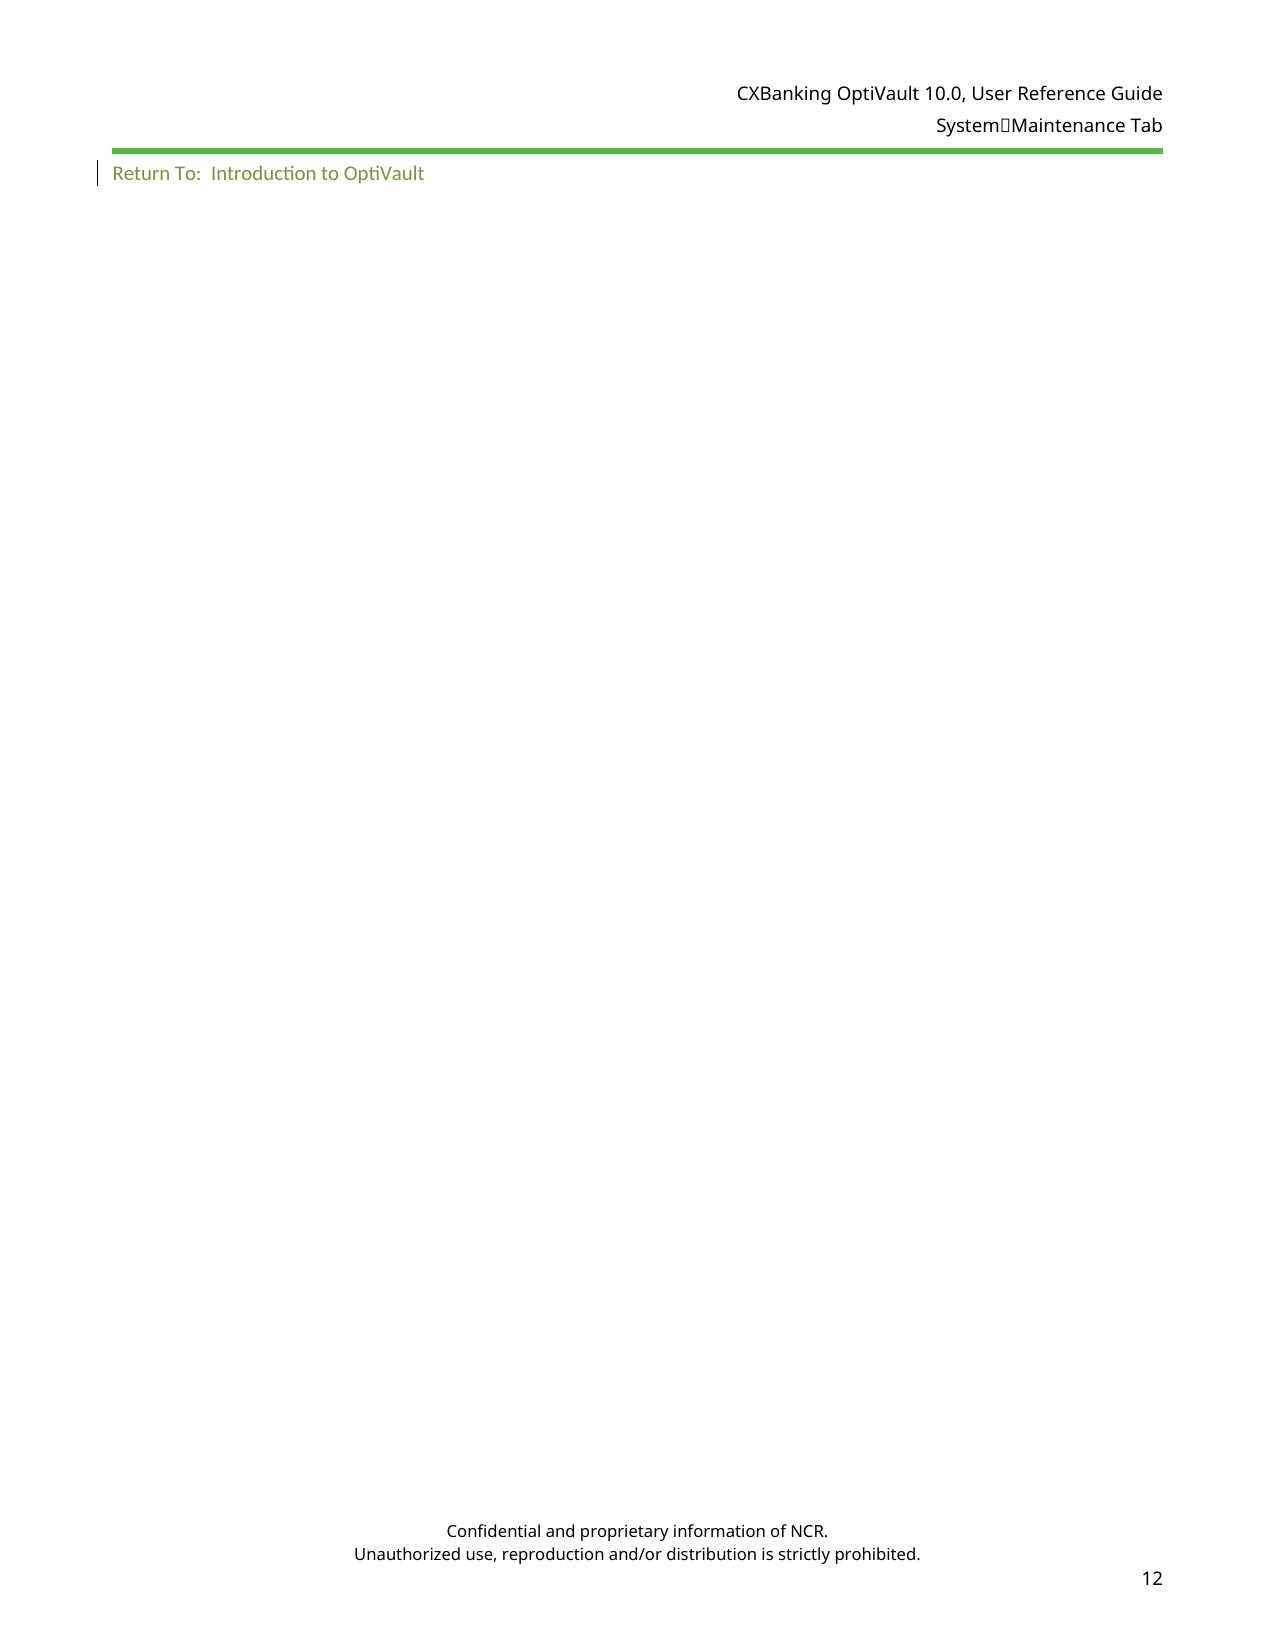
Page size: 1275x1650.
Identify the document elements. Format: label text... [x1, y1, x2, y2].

text Return To: Introduction to OptiVault [112, 160, 1163, 186]
